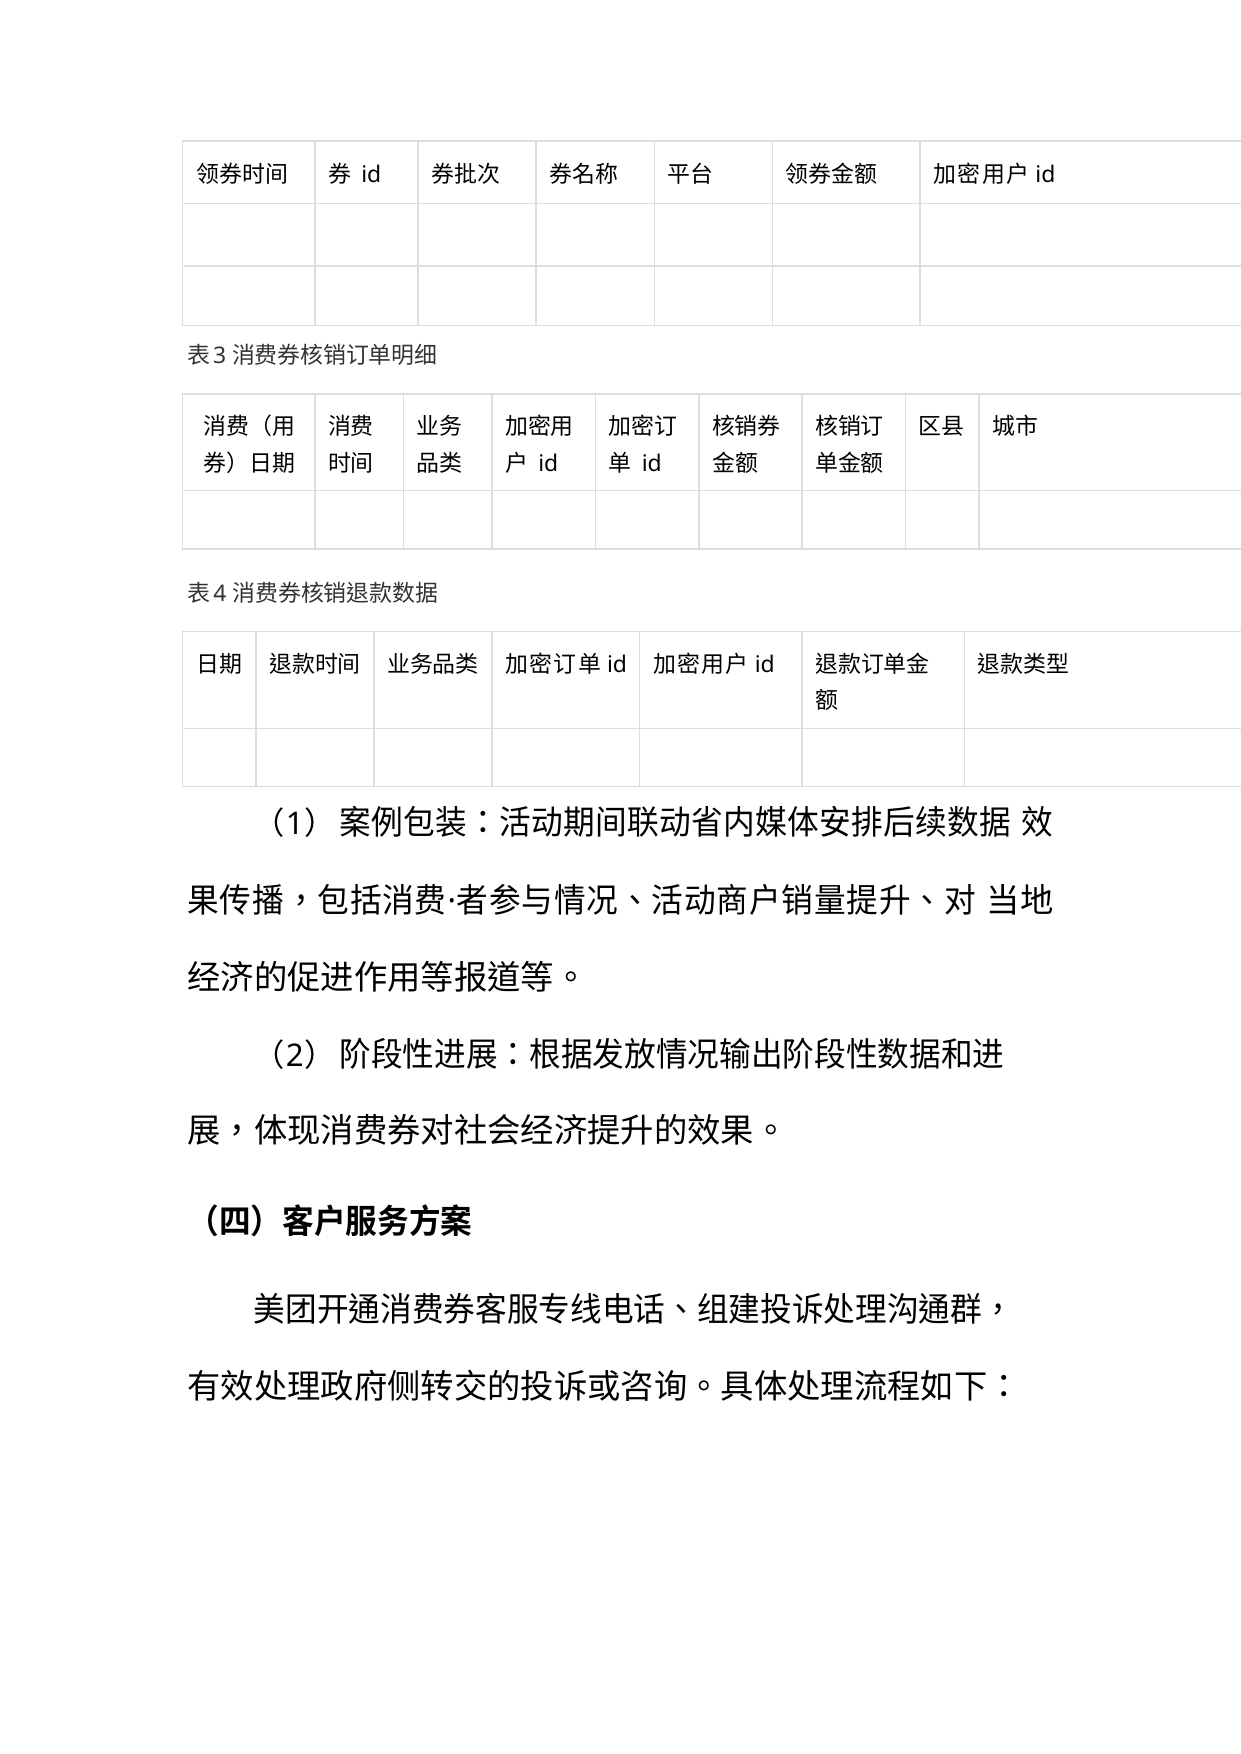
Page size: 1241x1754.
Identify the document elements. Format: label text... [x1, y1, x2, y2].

subtitle （四）客户服务方案 [187, 1198, 1240, 1243]
list 案例包装：活动期间联动省内媒体安排后续数据 效果传播，包括消费·者参与情况、活动商户销量提升、对 当地经济的促进作用等报道等。 [187, 799, 1053, 999]
list 阶段性进展：根据发放情况输出阶段性数据和进 展，体现消费券对社会经济提升的效果。 [187, 1031, 1053, 1152]
text 表 4 消费券核销退款数据 [187, 577, 1240, 608]
text 表 3 消费券核销订单明细 [187, 339, 1240, 370]
text 美团开通消费券客服专线电话、组建投诉处理沟通群， 有效处理政府侧转交的投诉或咨询。具体处理流程如下： [187, 1286, 1054, 1408]
